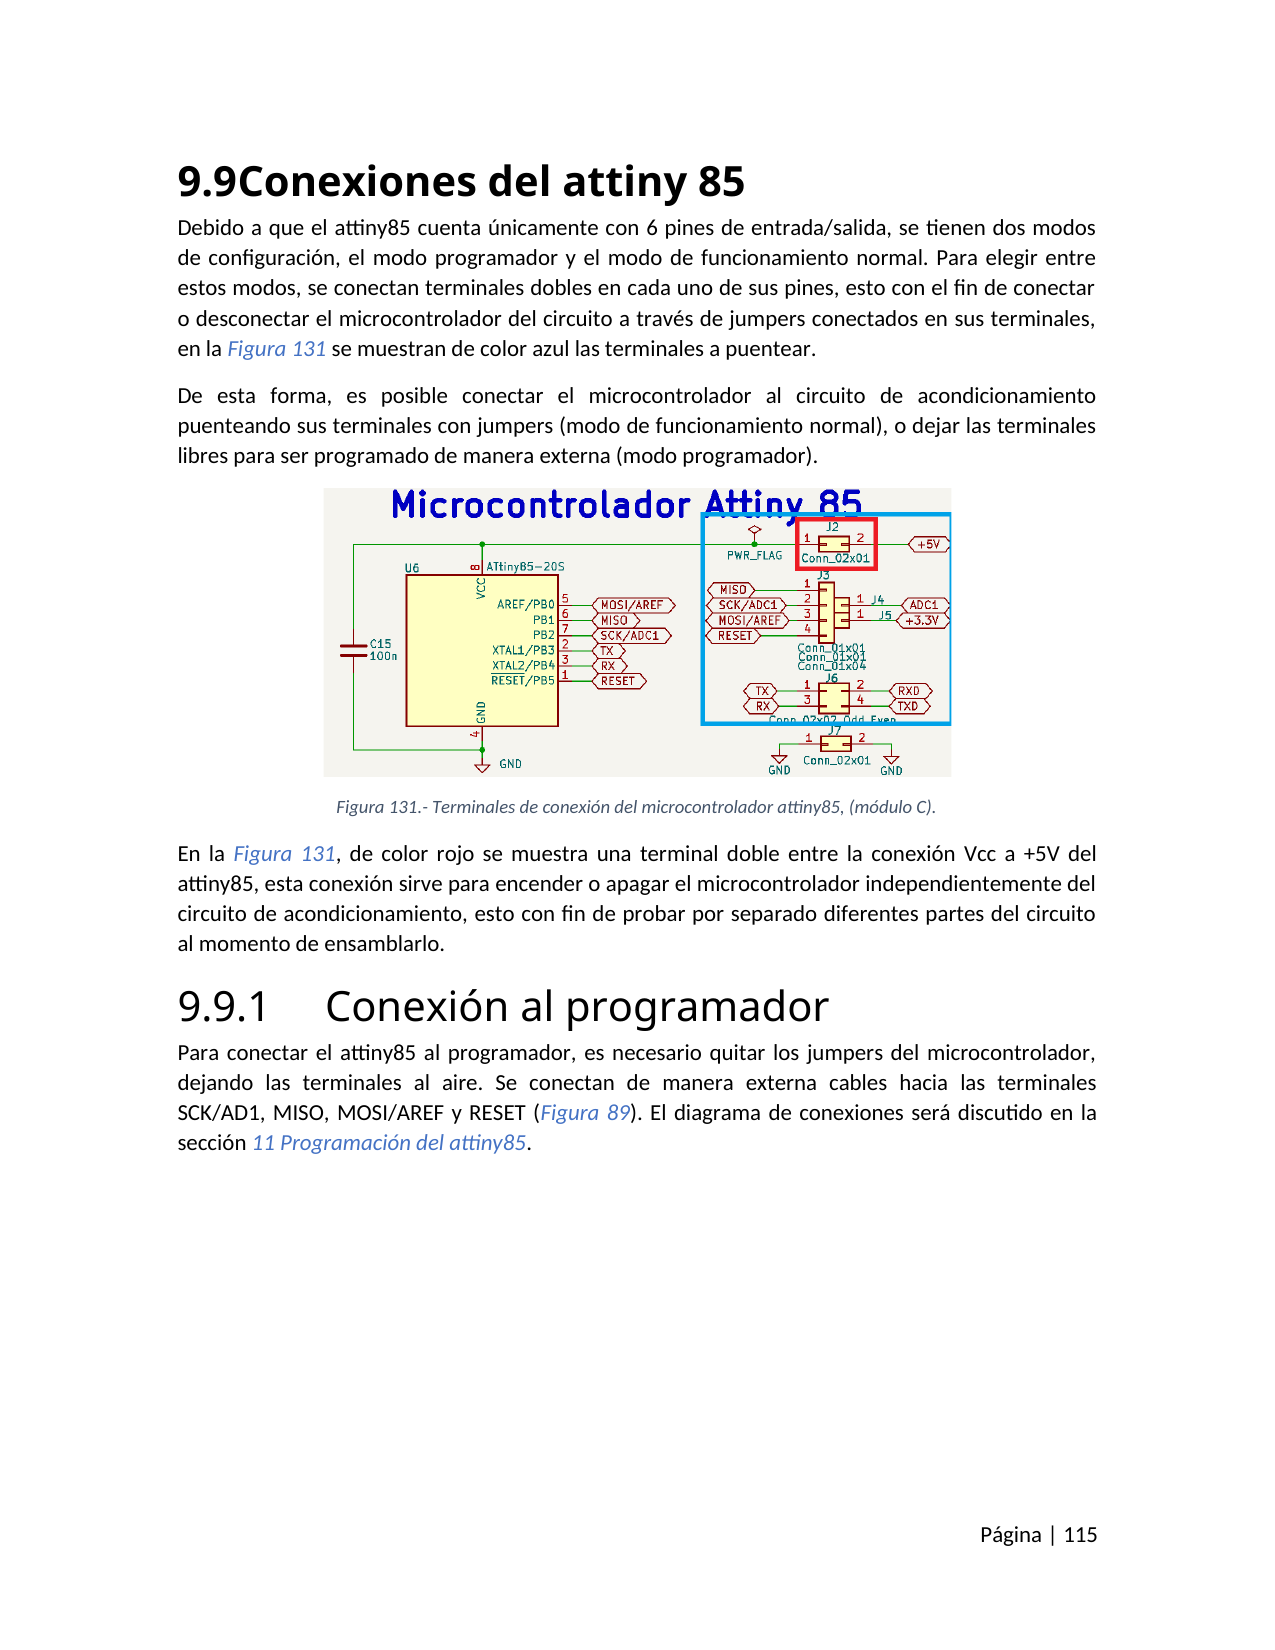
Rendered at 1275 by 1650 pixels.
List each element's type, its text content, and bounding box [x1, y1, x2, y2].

subtitle Conexiones del attiny 85 [177, 152, 1098, 208]
picture [706, 517, 949, 721]
text Figura 131.- Terminales de conexión del microcontrolador attiny85, (módulo C). [177, 795, 1098, 818]
text Para conectar el attiny85 al programador, es necesario quitar los jumpers del microcontrolador, dejando las terminales al aire. Se conectan de manera externa cables hacia las terminales SCK/AD1, MISO, MOSI/AREF y RESET (Figura 91). El diagrama de conexiones será discutido en la sección 11 Programación del attiny85. [177, 1038, 1098, 1156]
subtitle Conexión al programador [177, 976, 1098, 1033]
text Debido a que el attiny85 cuenta únicamente con 6 pines de entrada/salida, se tienen dos modos de configuración, el modo programador y el modo de funcionamiento normal. Para elegir entre estos modos, se conectan terminales dobles en cada uno de sus pines, esto con el fin de conectar o desconectar el microcontrolador del circuito a través de jumpers conectados en sus terminales, en la Figura 133 se muestran de color azul las terminales a puentear. [177, 213, 1098, 362]
text En la Figura 133, de color rojo se muestra una terminal doble entre la conexión Vcc a +5V del attiny85, esta conexión sirve para encender o apagar el microcontrolador independientemente del circuito de acondicionamiento, esto con fin de probar por separado diferentes partes del circuito al momento de ensamblarlo. [177, 839, 1098, 958]
text De esta forma, es posible conectar el microcontrolador al circuito de acondicionamiento puenteando sus terminales con jumpers (modo de funcionamiento normal), o dejar las terminales libres para ser programado de manera externa (modo programador). [177, 381, 1098, 469]
picture [323, 488, 952, 777]
